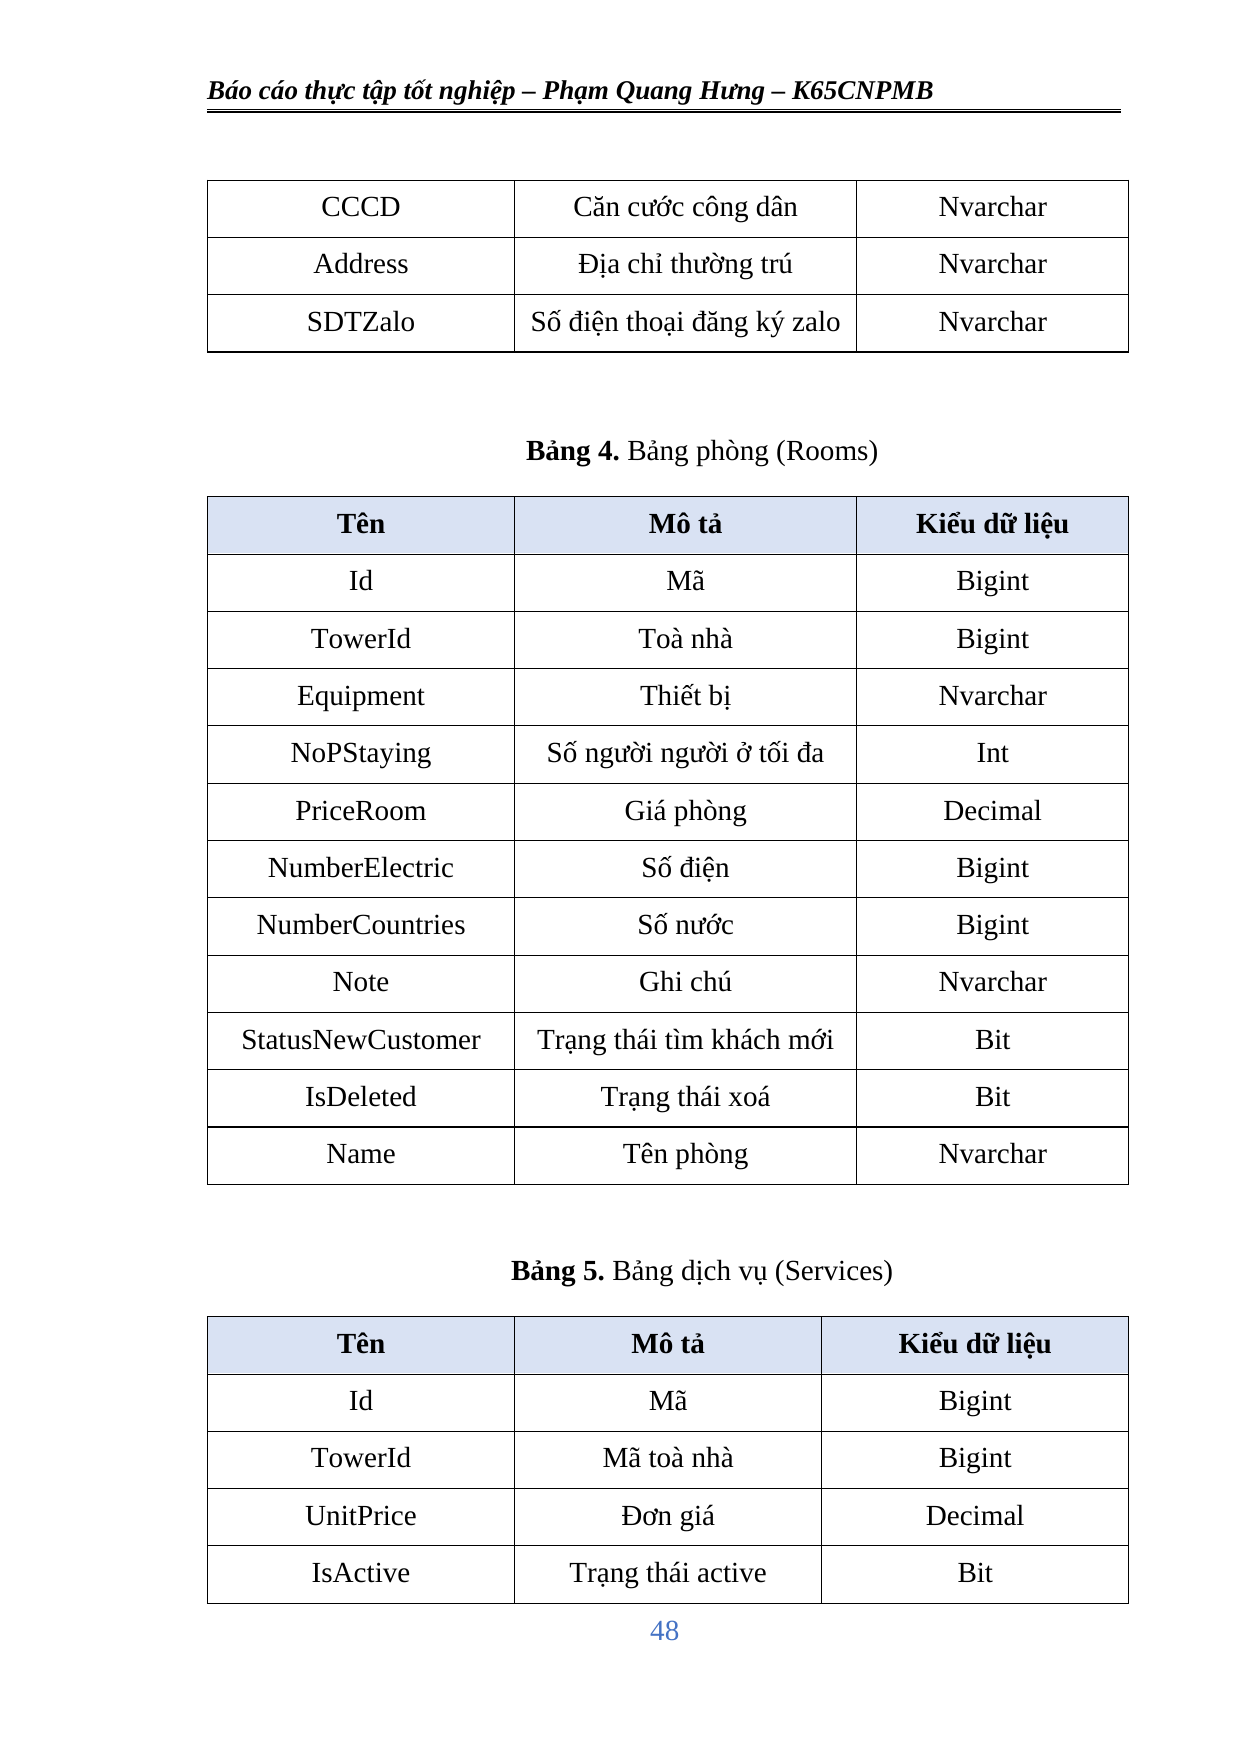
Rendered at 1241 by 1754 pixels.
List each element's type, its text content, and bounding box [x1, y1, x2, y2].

table_cell Address [208, 238, 514, 294]
table_cell PriceRoom [208, 784, 514, 840]
table_cell Đơn giá [515, 1489, 821, 1545]
table_cell Số nước [515, 898, 856, 954]
table_cell NoPStaying [208, 726, 514, 783]
table_cell Decimal [822, 1489, 1128, 1545]
table_cell Mã [515, 1375, 821, 1431]
table_cell Equipment [208, 669, 514, 725]
table_cell Int [857, 726, 1128, 783]
table_cell Số điện [515, 841, 856, 897]
table_cell Nvarchar [857, 669, 1128, 725]
table_cell Name [208, 1128, 514, 1184]
table_cell Id [208, 1375, 514, 1431]
table_cell Bigint [857, 612, 1128, 668]
table_cell Bit [857, 1070, 1128, 1126]
table_cell Bigint [857, 555, 1128, 611]
table_cell Bigint [822, 1432, 1128, 1488]
table_cell Nvarchar [857, 238, 1128, 294]
table_cell Thiết bị [515, 669, 856, 725]
table_cell IsActive [208, 1546, 514, 1603]
table_cell Trạng thái xoá [515, 1070, 856, 1126]
table_cell Bit [822, 1546, 1128, 1603]
table_cell Bit [857, 1013, 1128, 1069]
table_cell Số người người ở tối đa [515, 726, 856, 783]
table_cell TowerId [208, 1432, 514, 1488]
table_header Tên [208, 1317, 514, 1373]
table_cell IsDeleted [208, 1070, 514, 1126]
table_cell Tên phòng [515, 1128, 856, 1184]
table_cell NumberCountries [208, 898, 514, 954]
table_cell Bigint [822, 1375, 1128, 1431]
table_header Mô tả [515, 1317, 821, 1373]
table_cell Mã toà nhà [515, 1432, 821, 1488]
table_cell Nvarchar [857, 295, 1128, 351]
table_header Tên [208, 497, 514, 553]
table_cell Nvarchar [857, 1128, 1128, 1184]
table_cell Căn cước công dân [515, 181, 856, 237]
table_cell Số điện thoại đăng ký zalo [515, 295, 856, 351]
table_cell TowerId [208, 612, 514, 668]
table_cell Nvarchar [857, 181, 1128, 237]
table_cell Id [208, 555, 514, 611]
table_cell UnitPrice [208, 1489, 514, 1545]
table_cell NumberElectric [208, 841, 514, 897]
subtitle Bảng 5. Bảng dịch vụ (Services) [282, 1253, 1122, 1287]
table_cell Bigint [857, 898, 1128, 954]
table_cell Note [208, 956, 514, 1012]
table_cell Mã [515, 555, 856, 611]
table_cell Giá phòng [515, 784, 856, 840]
table_header Kiểu dữ liệu [857, 497, 1128, 553]
table_cell SDTZalo [208, 295, 514, 351]
table_cell StatusNewCustomer [208, 1013, 514, 1069]
table_cell Decimal [857, 784, 1128, 840]
table_cell Địa chỉ thường trú [515, 238, 856, 294]
table_cell Bigint [857, 841, 1128, 897]
table_header Kiểu dữ liệu [822, 1317, 1128, 1373]
table_cell CCCD [208, 181, 514, 237]
table_header Mô tả [515, 497, 856, 553]
subtitle Bảng 4. Bảng phòng (Rooms) [282, 433, 1122, 467]
table_cell Trạng thái active [515, 1546, 821, 1603]
table_cell Toà nhà [515, 612, 856, 668]
table_cell Trạng thái tìm khách mới [515, 1013, 856, 1069]
table_cell Nvarchar [857, 956, 1128, 1012]
table_cell Ghi chú [515, 956, 856, 1012]
